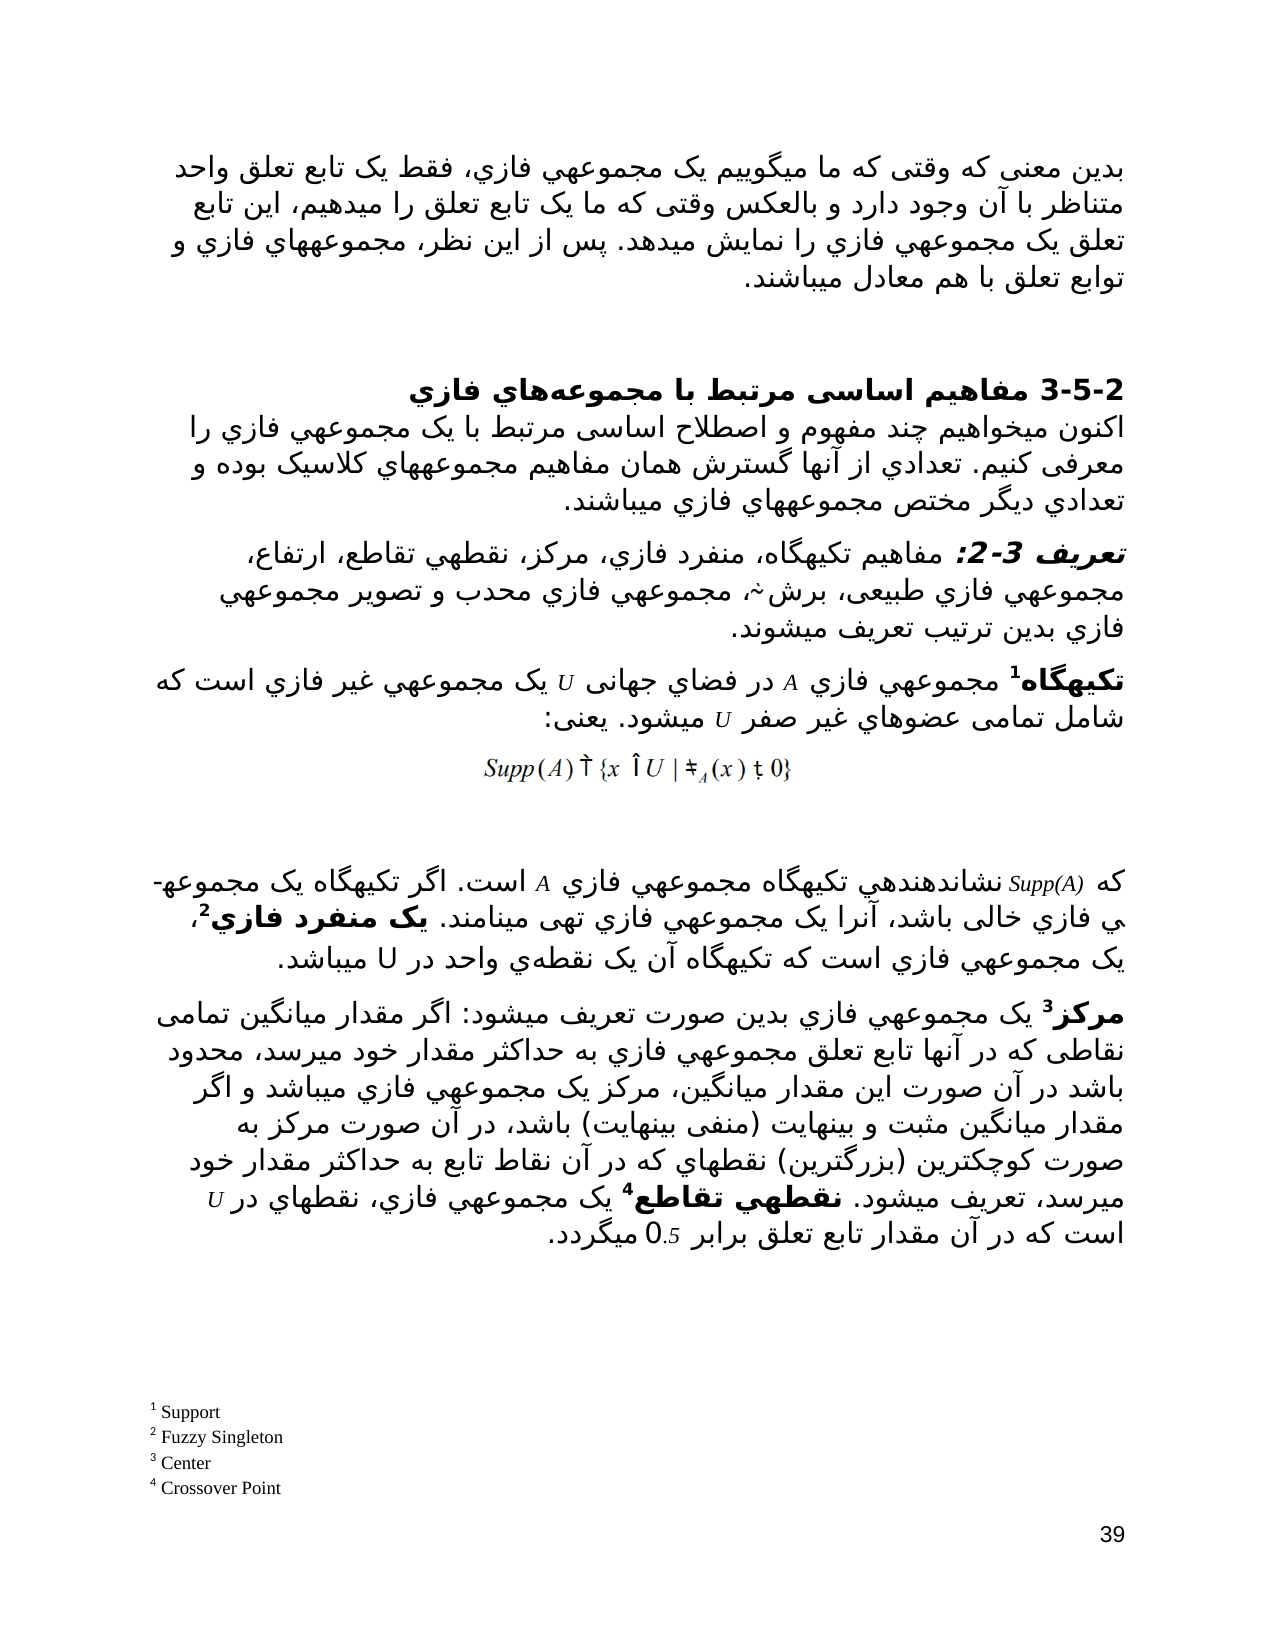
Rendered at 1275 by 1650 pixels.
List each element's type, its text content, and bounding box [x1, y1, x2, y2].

text تعریف 3-2: مفاهیم تکیهگاه، منفرد فازي، مرکز، نقطهي تقاطع، ارتفاع، مجموعهي فازي طبیعی، برش، مجموعهي فازي محدب و تصویر مجموعهي فازي بدین ترتیب تعریف میشوند. [150, 537, 1125, 644]
subtitle 3-5-2 مفاهیم اساسی مرتبط با مجموعه‌هاي فازي [150, 373, 1125, 407]
text مرکز یک مجموعهي فازي بدین صورت تعریف میشود: اگر مقدار میانگین تمامی نقاطی که در آنها تابع تعلق مجموعهي فازي به حداکثر مقدار خود میرسد، محدود باشد در آن صورت این مقدار میانگین، مرکز یک مجموعهي فازي میباشد و اگر مقدار میانگین مثبت و بینهایت (منفی بینهایت) باشد، در آن صورت مرکز به صورت کوچکترین (بزرگترین) نقطهاي که در آن نقاط تابع به حداکثر مقدار خود میرسد، تعریف میشود. نقطهي تقاطع یک مجموعهي فازي، نقطهاي در U است که در آن مقدار تابع تعلق برابر 0.5 میگردد. [150, 997, 1125, 1251]
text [150, 150, 1125, 294]
text تکیهگاه مجموعهي فازي A در فضاي جهانی U یک مجموعهي غیر فازي است که شامل تمامی عضوهاي غیر صفر U میشود. یعنی: [150, 663, 1125, 734]
picture [750, 580, 768, 601]
text که Supp(A) نشاندهندهي تکیهگاه مجموعهي فازي A است. اگر تکیهگاه یک مجموعهي فازي خالی باشد، آنرا یک مجموعهي فازي تهی مینامند. یک منفرد فازي، یک مجموعهي فازي است که تکیهگاه آن یک نقطه‌ي واحد در U میباشد. [150, 864, 1125, 977]
picture [479, 753, 796, 786]
text اکنون میخواهیم چند مفهوم و اصطلاح اساسی مرتبط با یک مجموعهي فازي را معرفی کنیم. تعدادي از آنها گسترش همان مفاهیم مجموعههاي کلاسیک بوده و تعدادي دیگر مختص مجموعههاي فازي میباشند. [150, 410, 1125, 517]
